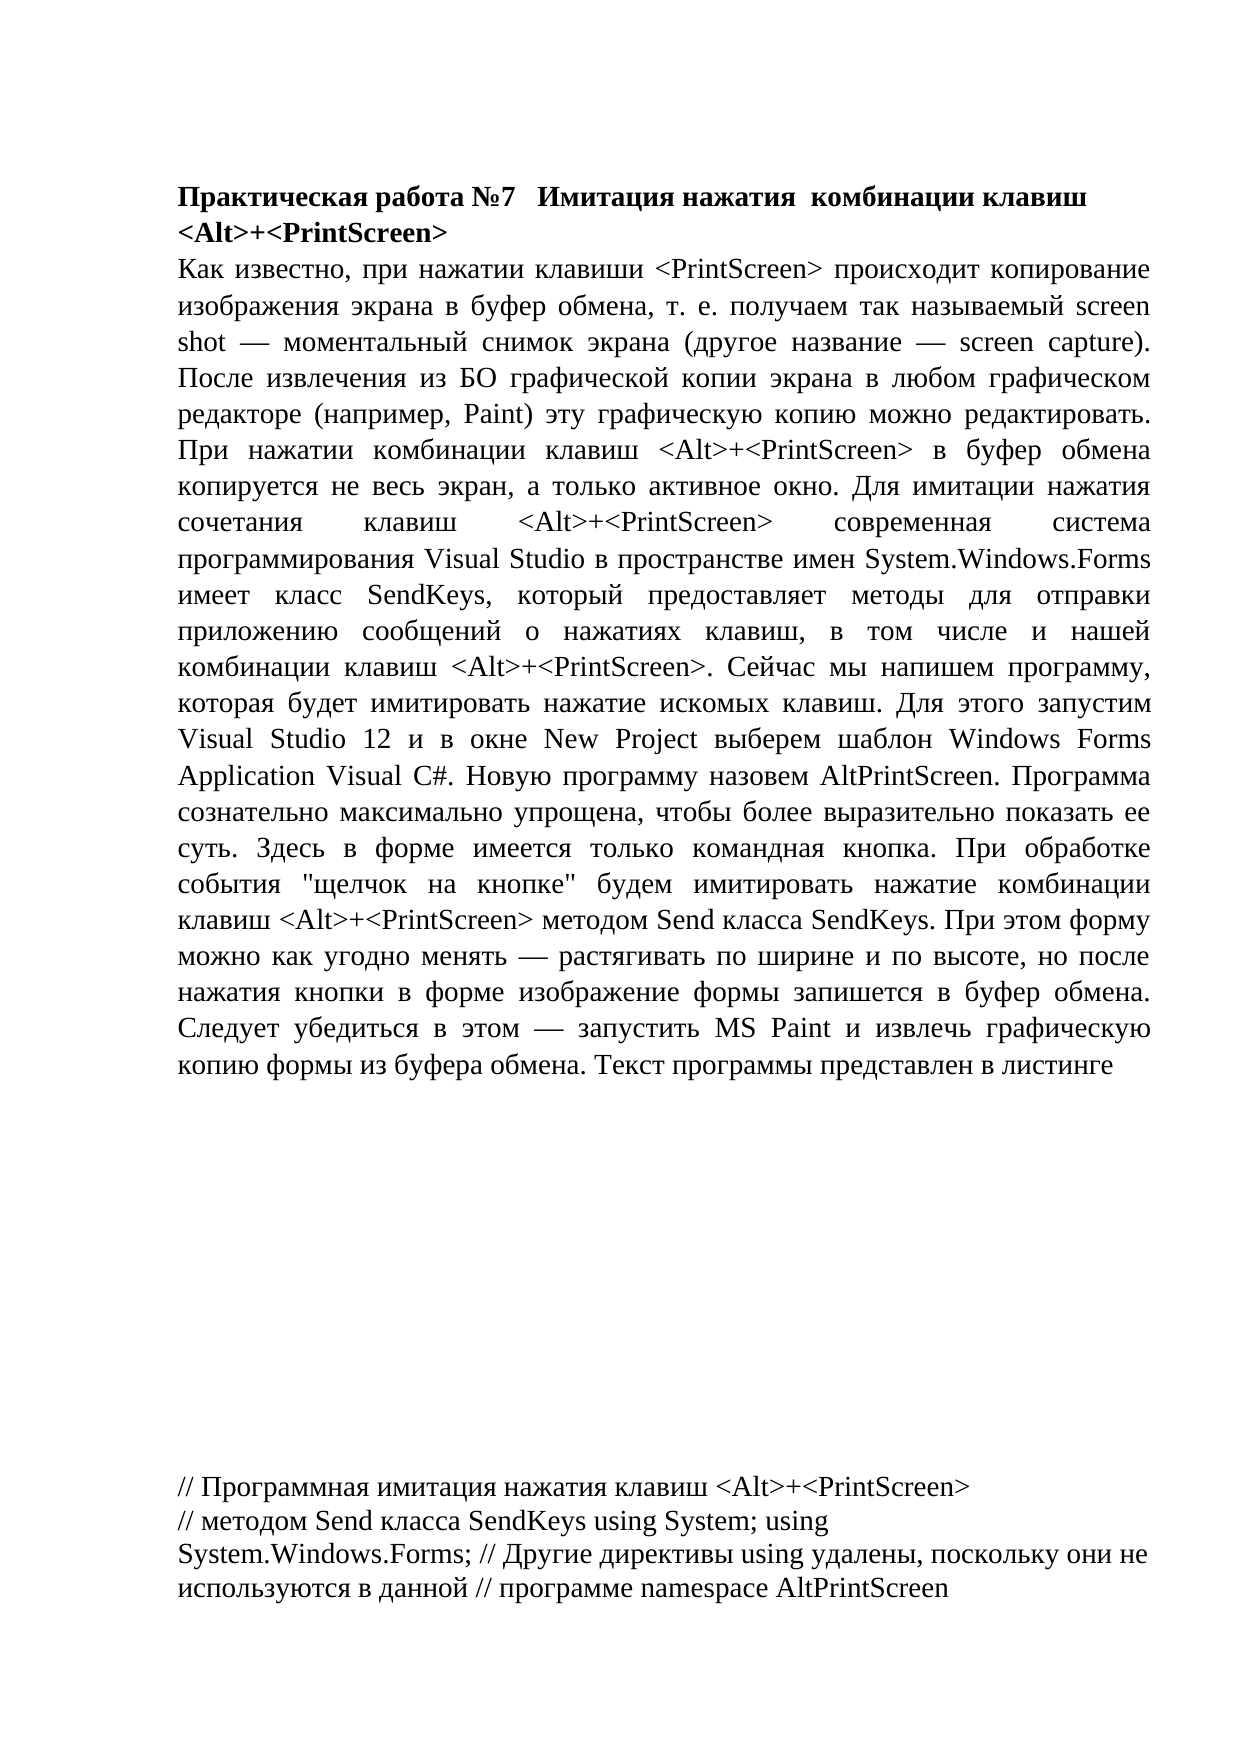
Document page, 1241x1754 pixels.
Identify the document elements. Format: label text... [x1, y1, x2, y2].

text // методом Send класса SendKeys using System; using System.Windows.Forms; // Другие директивы using удалены, поскольку они не используются в данной // программе namespace AltPrintScreen [177, 1503, 1152, 1603]
subtitle Практическая работа №7 Имитация нажатия комбинации клавиш <Alt>+<PrintScreen> [177, 179, 1152, 249]
text // Программная имитация нажатия клавиш <Alt>+<PrintScreen> [177, 1469, 1152, 1503]
text Как известно, при нажатии клавиши <PrintScreen> происходит копирование изображения экрана в буфер обмена, т. е. получаем так называемый screen shot — моментальный снимок экрана (другое название — screen capture). После извлечения из БО графической копии экрана в любом графическом редакторе (например, Paint) эту графическую копию можно редактировать. При нажатии комбинации клавиш <Alt>+<PrintScreen> в буфер обмена копируется не весь экран, а только активное окно. Для имитации нажатия сочетания клавиш <Alt>+<PrintScreen> современная система программирования Visual Studio в пространстве имен System.Windows.Forms имеет класс SendKeys, который предоставляет методы для отправки приложению сообщений о нажатиях клавиш, в том числе и нашей комбинации клавиш <Alt>+<PrintScreen>. Сейчас мы напишем программу, которая будет имитировать нажатие искомых клавиш. Для этого запустим Visual Studio 12 и в окне New Project выберем шаблон Windows Forms Application Visual C#. Новую программу назовем AltPrintScreen. Программа сознательно максимально упрощена, чтобы более выразительно показать ее суть. Здесь в форме имеется только командная кнопка. При обработке события "щелчок на кнопке" будем имитировать нажатие комбинации клавиш <Alt>+<PrintScreen> методом Send класса SendKeys. При этом форму можно как угодно менять — растягивать по ширине и по высоте, но после нажатия кнопки в форме изображение формы запишется в буфер обмена. Следует убедиться в этом — запустить MS Paint и извлечь графическую копию формы из буфера обмена. Текст программы представлен в листинге [177, 252, 1152, 1080]
